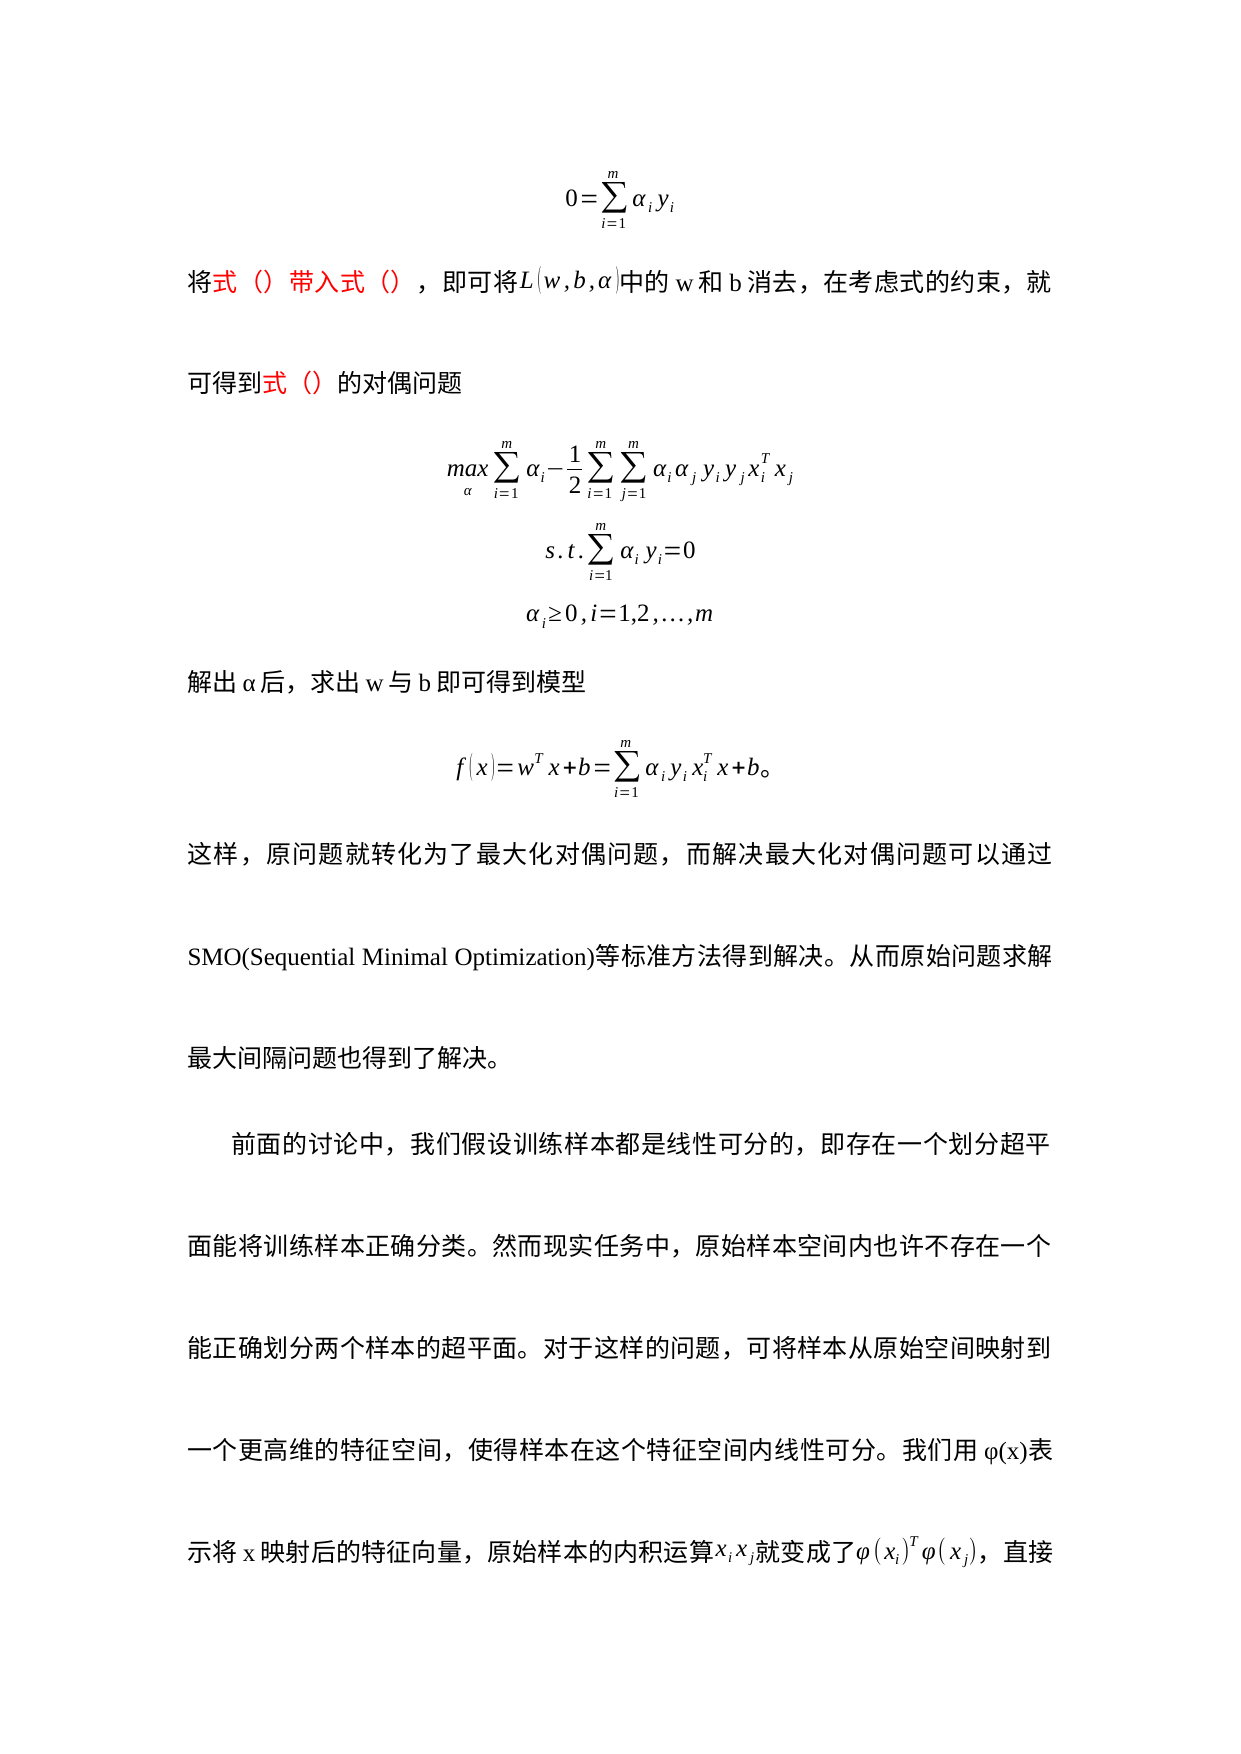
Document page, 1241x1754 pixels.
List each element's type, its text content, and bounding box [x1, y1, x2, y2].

text 解出α后，求出w与b即可得到模型 [187, 647, 1053, 715]
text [187, 1109, 1053, 1584]
text 这样，原问题就转化为了最大化对偶问题，而解决最大化对偶问题可以通过SMO(Sequential Minimal Optimization)等标准方法得到解决。从而原始问题求解最大间隔问题也得到了解决。 [187, 819, 1053, 1091]
text 。 [187, 733, 1053, 801]
text 将式（）带入式（），即可将中的w和b消去，在考虑式的约束，就可得到式（）的对偶问题 [187, 246, 1053, 416]
